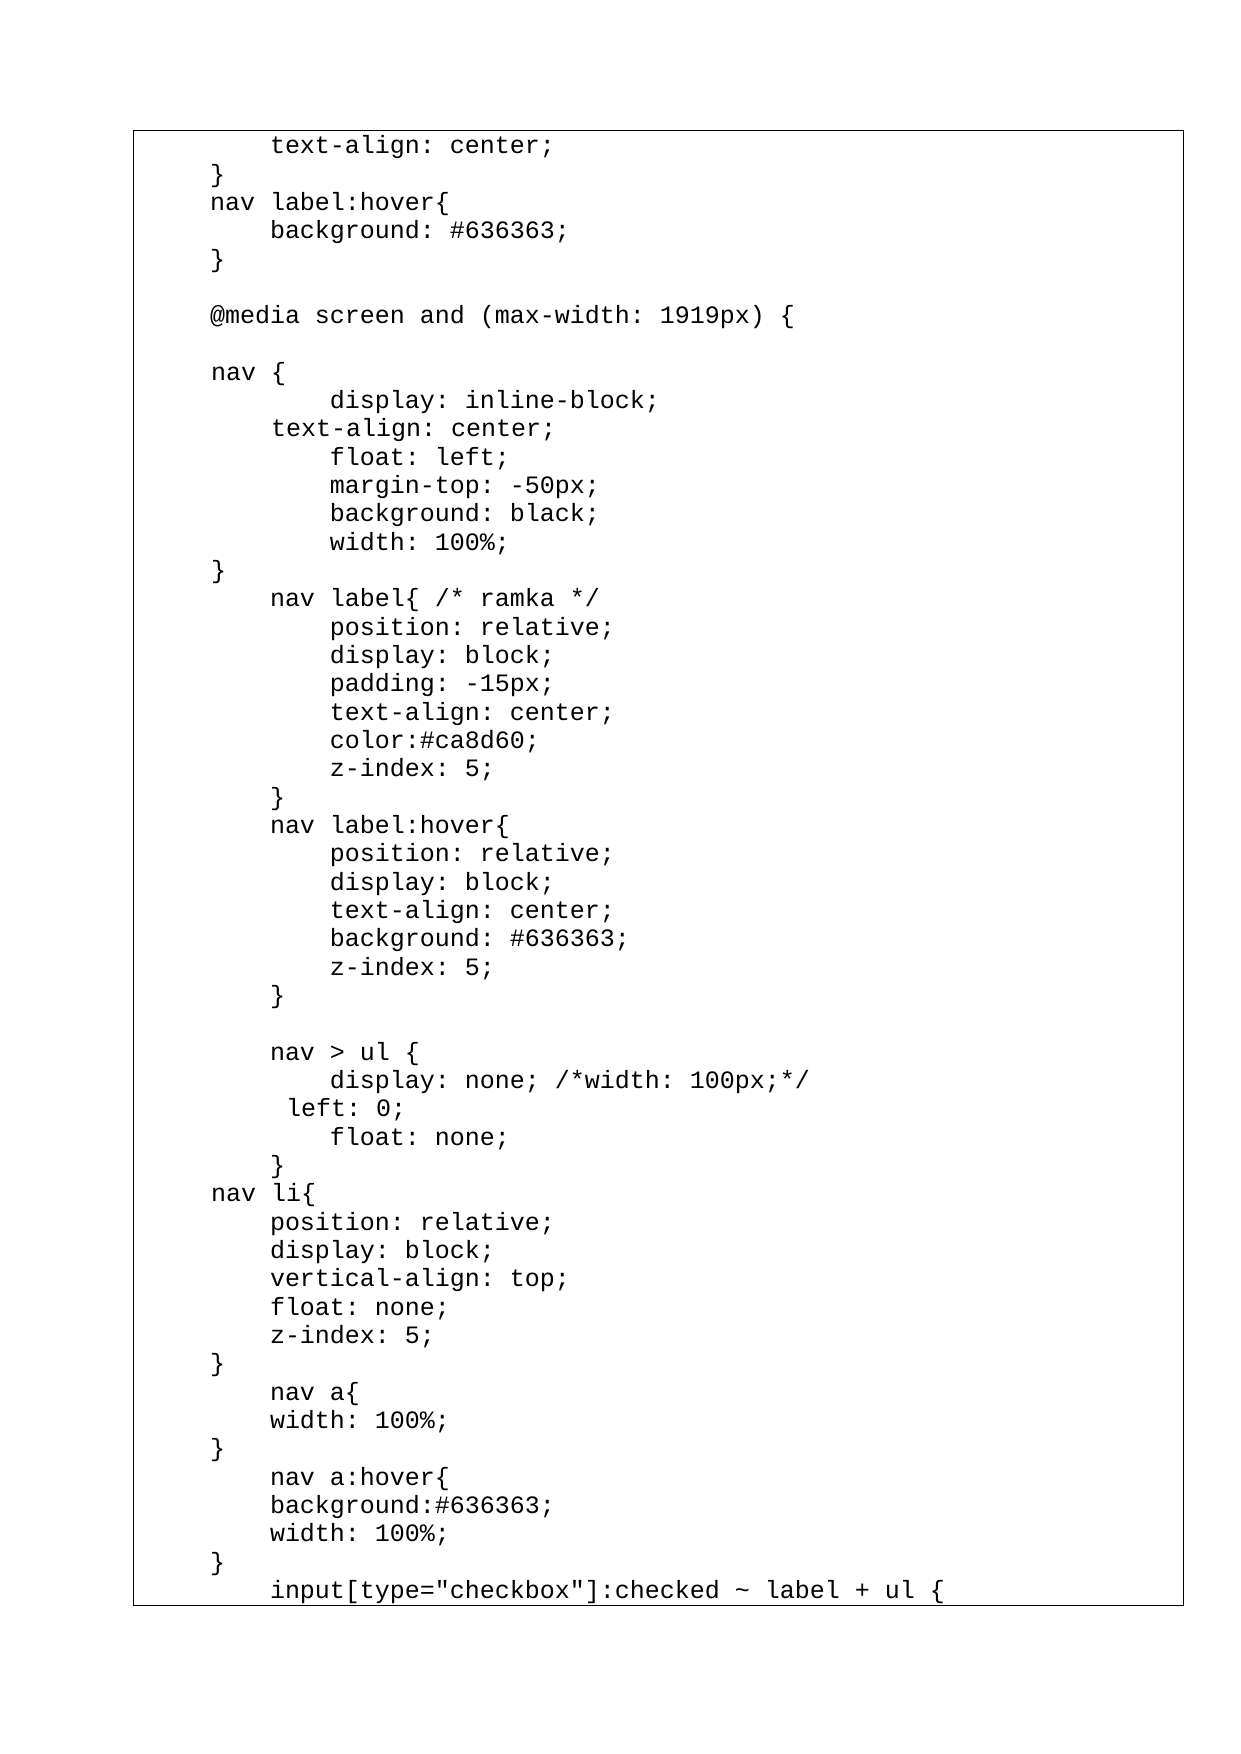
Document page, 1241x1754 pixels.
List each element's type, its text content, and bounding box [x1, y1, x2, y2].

text nav > ul { [136, 1039, 1181, 1067]
text position: relative; [136, 614, 1181, 643]
text background: #636363; [136, 218, 1181, 246]
text nav li{ [136, 1181, 1181, 1209]
text nav a{ [136, 1379, 1181, 1407]
text } [136, 983, 1181, 1011]
text float: none; [136, 1294, 1181, 1322]
text width: 100%; [136, 1407, 1181, 1436]
text vertical-align: top; [136, 1266, 1181, 1294]
text display: none; /*width: 100px;*/ [136, 1067, 1181, 1096]
text text-align: center; [136, 416, 1181, 444]
text z-index: 5; [136, 954, 1181, 983]
text position: relative; [136, 841, 1181, 869]
text width: 100%; [136, 1521, 1181, 1549]
text position: relative; [136, 1209, 1181, 1237]
text display: block; [136, 1237, 1181, 1266]
text } [136, 161, 1181, 190]
text input[type="checkbox"]:checked ~ label + ul { [136, 1577, 1181, 1605]
text } [136, 784, 1181, 813]
text left: 0; [136, 1096, 1181, 1124]
text } [136, 1549, 1181, 1577]
text nav a:hover{ [136, 1464, 1181, 1492]
text display: inline-block; [136, 388, 1181, 416]
text nav label{ /* ramka */ [136, 586, 1181, 614]
text } [136, 246, 1181, 275]
text } [136, 1351, 1181, 1379]
text background:#636363; [136, 1492, 1181, 1521]
text background: black; [136, 501, 1181, 529]
text } [136, 1152, 1181, 1181]
text float: left; [136, 444, 1181, 473]
text text-align: center; [136, 699, 1181, 728]
text @media screen and (max-width: 1919px) { [136, 303, 1181, 331]
text text-align: center; [136, 898, 1181, 926]
text background: #636363; [136, 926, 1181, 954]
text nav label:hover{ [136, 190, 1181, 218]
text padding: -15px; [136, 671, 1181, 699]
text text-align: center; [134, 131, 1183, 161]
text float: none; [136, 1124, 1181, 1152]
text color:#ca8d60; [136, 728, 1181, 756]
text z-index: 5; [136, 1322, 1181, 1351]
text width: 100%; [136, 529, 1181, 558]
text margin-top: -50px; [136, 473, 1181, 501]
text nav { [136, 359, 1181, 388]
text } [136, 1436, 1181, 1464]
text z-index: 5; [136, 756, 1181, 784]
text display: block; [136, 869, 1181, 898]
text } [136, 558, 1181, 586]
text display: block; [136, 643, 1181, 671]
text nav label:hover{ [136, 813, 1181, 841]
